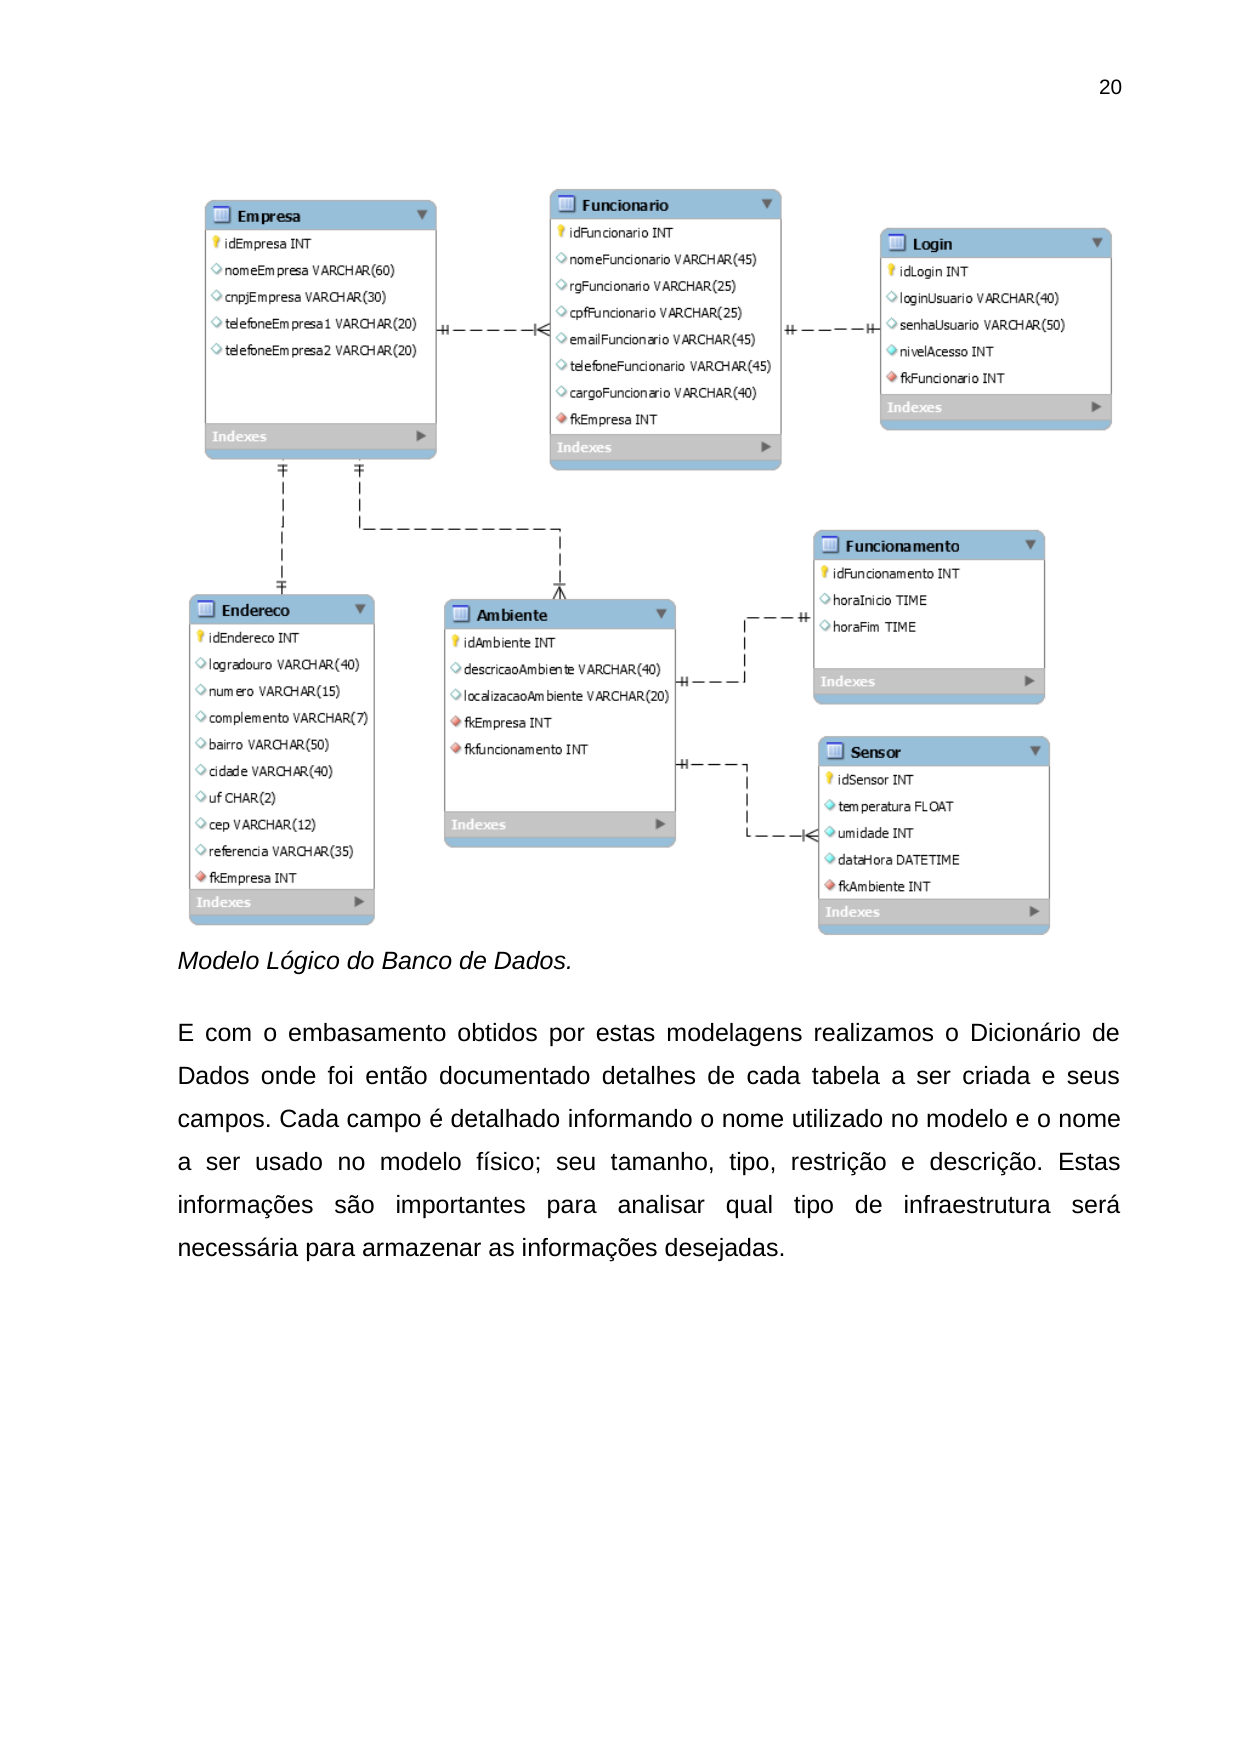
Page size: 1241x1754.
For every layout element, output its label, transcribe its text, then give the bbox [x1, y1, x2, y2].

text E com o embasamento obtidos por estas modelagens realizamos o Dicionário de Dados onde foi então documentado detalhes de cada tabela a ser criada e seus campos. Cada campo é detalhado informando o nome utilizado no modelo e o nome a ser usado no modelo físico; seu tamanho, tipo, restrição e descrição. Estas informações são importantes para analisar qual tipo de infraestrutura será necessária para armazenar as informações desejadas. [177, 1018, 1122, 1262]
text Modelo Lógico do Banco de Dados. [177, 946, 1122, 975]
picture [177, 177, 1123, 946]
